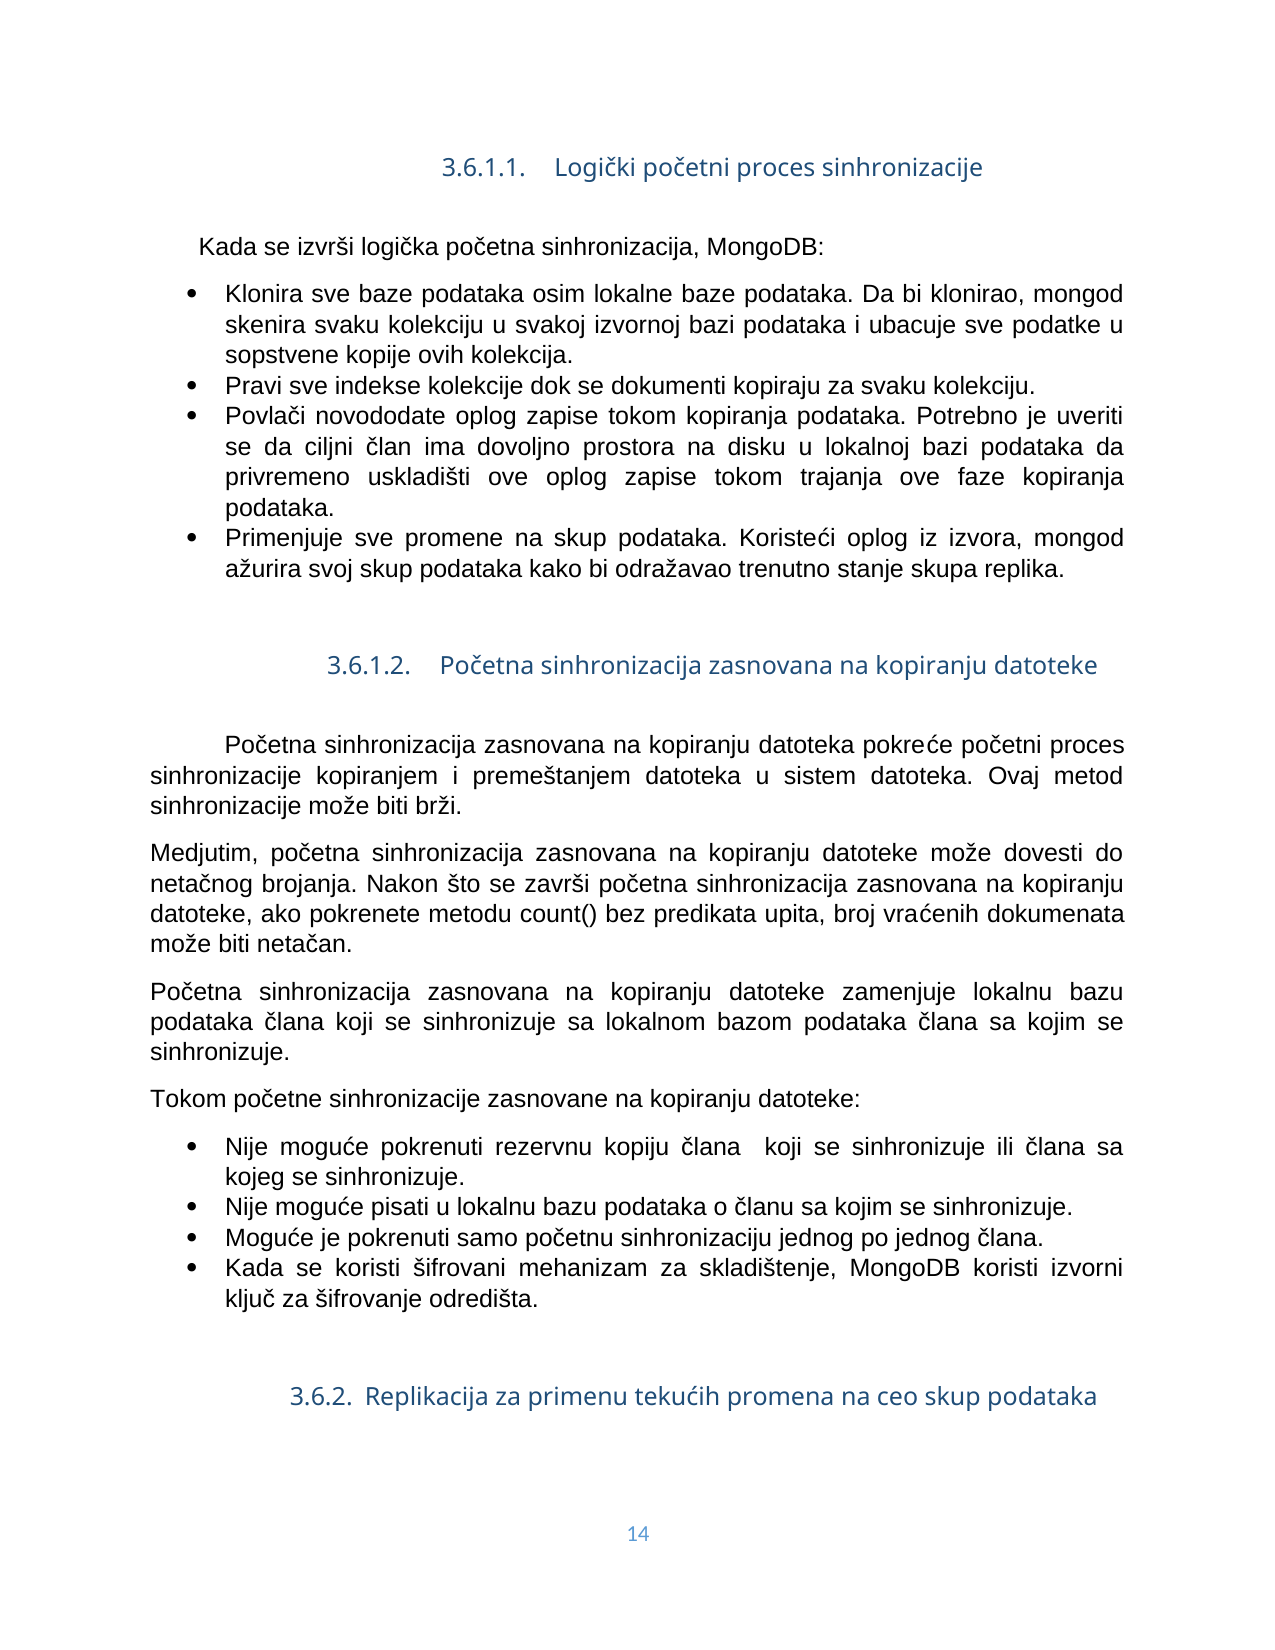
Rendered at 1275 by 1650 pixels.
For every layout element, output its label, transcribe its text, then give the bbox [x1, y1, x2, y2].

subtitle Replikacija za primenu tekućih promena na ceo skup podataka [262, 1378, 1125, 1412]
list Povlači novododate oplog zapise tokom kopiranja podataka. Potrebno je uveriti se da ciljni član ima dovoljno prostora na disku u lokalnoj bazi podataka da privremeno uskladišti ove oplog zapise tokom trajanja ove faze kopiranja podataka. [187, 401, 1125, 521]
subtitle Početna sinhronizacija zasnovana na kopiranju datoteke [300, 648, 1125, 682]
text Početna sinhronizacija zasnovana na kopiranju datoteke zamenjuje lokalnu bazu podataka člana koji se sinhronizuje sa lokalnom bazom podataka člana sa kojim se sinhronizuje. [150, 976, 1125, 1066]
list Moguće je pokrenuti samo početnu sinhronizaciju jednog po jednog člana. [187, 1223, 1125, 1252]
text Tokom početne sinhronizacije zasnovane na kopiranju datoteke: [150, 1084, 1125, 1113]
list Nije moguće pokrenuti rezervnu kopiju člana koji se sinhronizuje ili člana sa kojeg se sinhronizuje. [187, 1131, 1125, 1191]
list Primenjuje sve promene na skup podataka. Koristeći oplog iz izvora, mongod ažurira svoj skup podataka kako bi odražavao trenutno stanje skupa replika. [187, 523, 1125, 582]
list Pravi sve indekse kolekcije dok se dokumenti kopiraju za svaku kolekciju. [187, 371, 1125, 400]
list Nije moguće pisati u lokalnu bazu podataka o članu sa kojim se sinhronizuje. [187, 1192, 1125, 1221]
subtitle Logički početni proces sinhronizacije [300, 150, 1125, 184]
list Kada se koristi šifrovani mehanizam za skladištenje, MongoDB koristi izvorni ključ za šifrovanje odredišta. [187, 1253, 1125, 1313]
text Medjutim, početna sinhronizacija zasnovana na kopiranju datoteke može dovesti do netačnog brojanja. Nakon što se završi početna sinhronizacija zasnovana na kopiranju datoteke, ako pokrenete metodu count() bez predikata upita, broj vraćenih dokumenata može biti netačan. [150, 838, 1125, 958]
text Kada se izvrši logička početna sinhronizacija, MongoDB: [150, 232, 1125, 261]
text Početna sinhronizacija zasnovana na kopiranju datoteka pokreće početni proces sinhronizacije kopiranjem i premeštanjem datoteka u sistem datoteka. Ovaj metod sinhronizacije može biti brži. [150, 730, 1125, 820]
list Klonira sve baze podataka osim lokalne baze podataka. Da bi klonirao, mongod skenira svaku kolekciju u svakoj izvornoj bazi podataka i ubacuje sve podatke u sopstvene kopije ovih kolekcija. [187, 279, 1125, 369]
